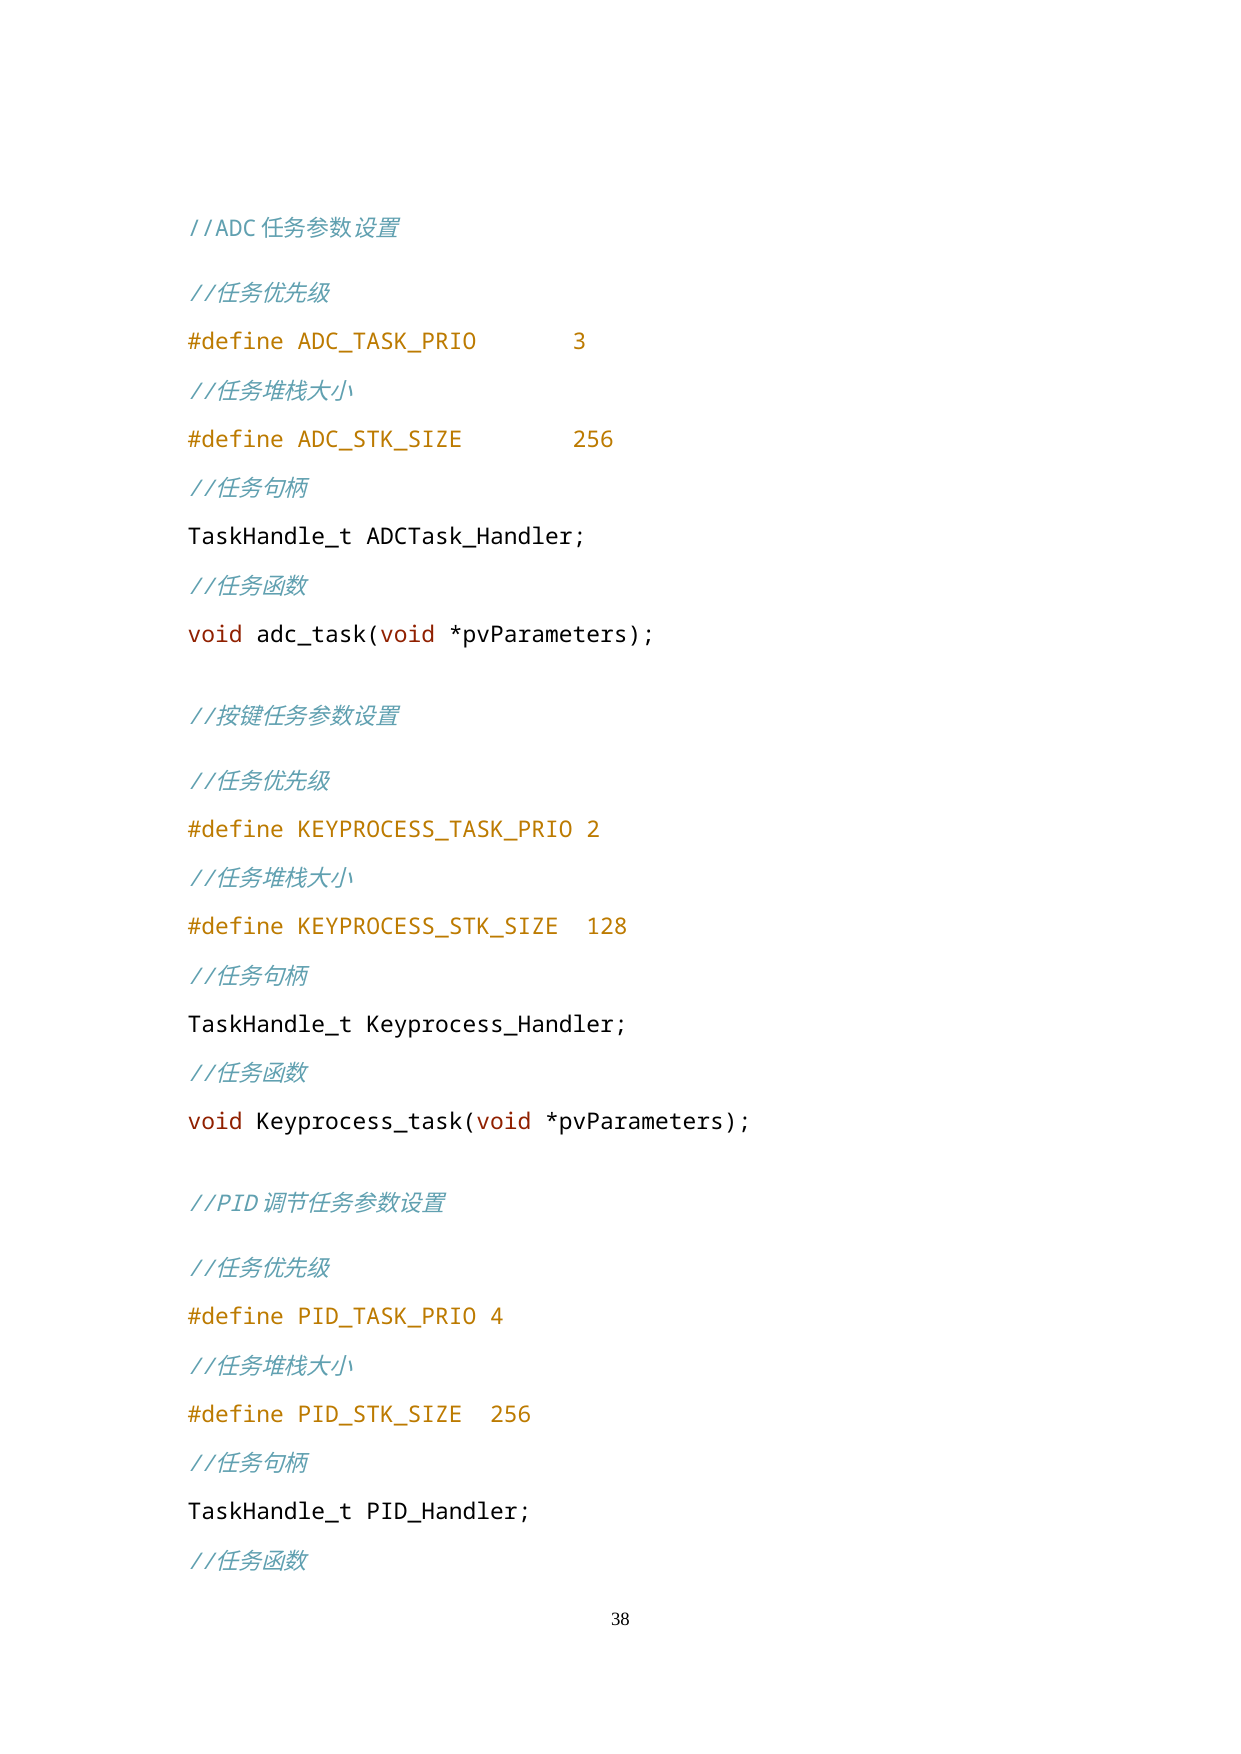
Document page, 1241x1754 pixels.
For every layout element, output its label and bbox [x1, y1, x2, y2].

text [187, 162, 1053, 1592]
